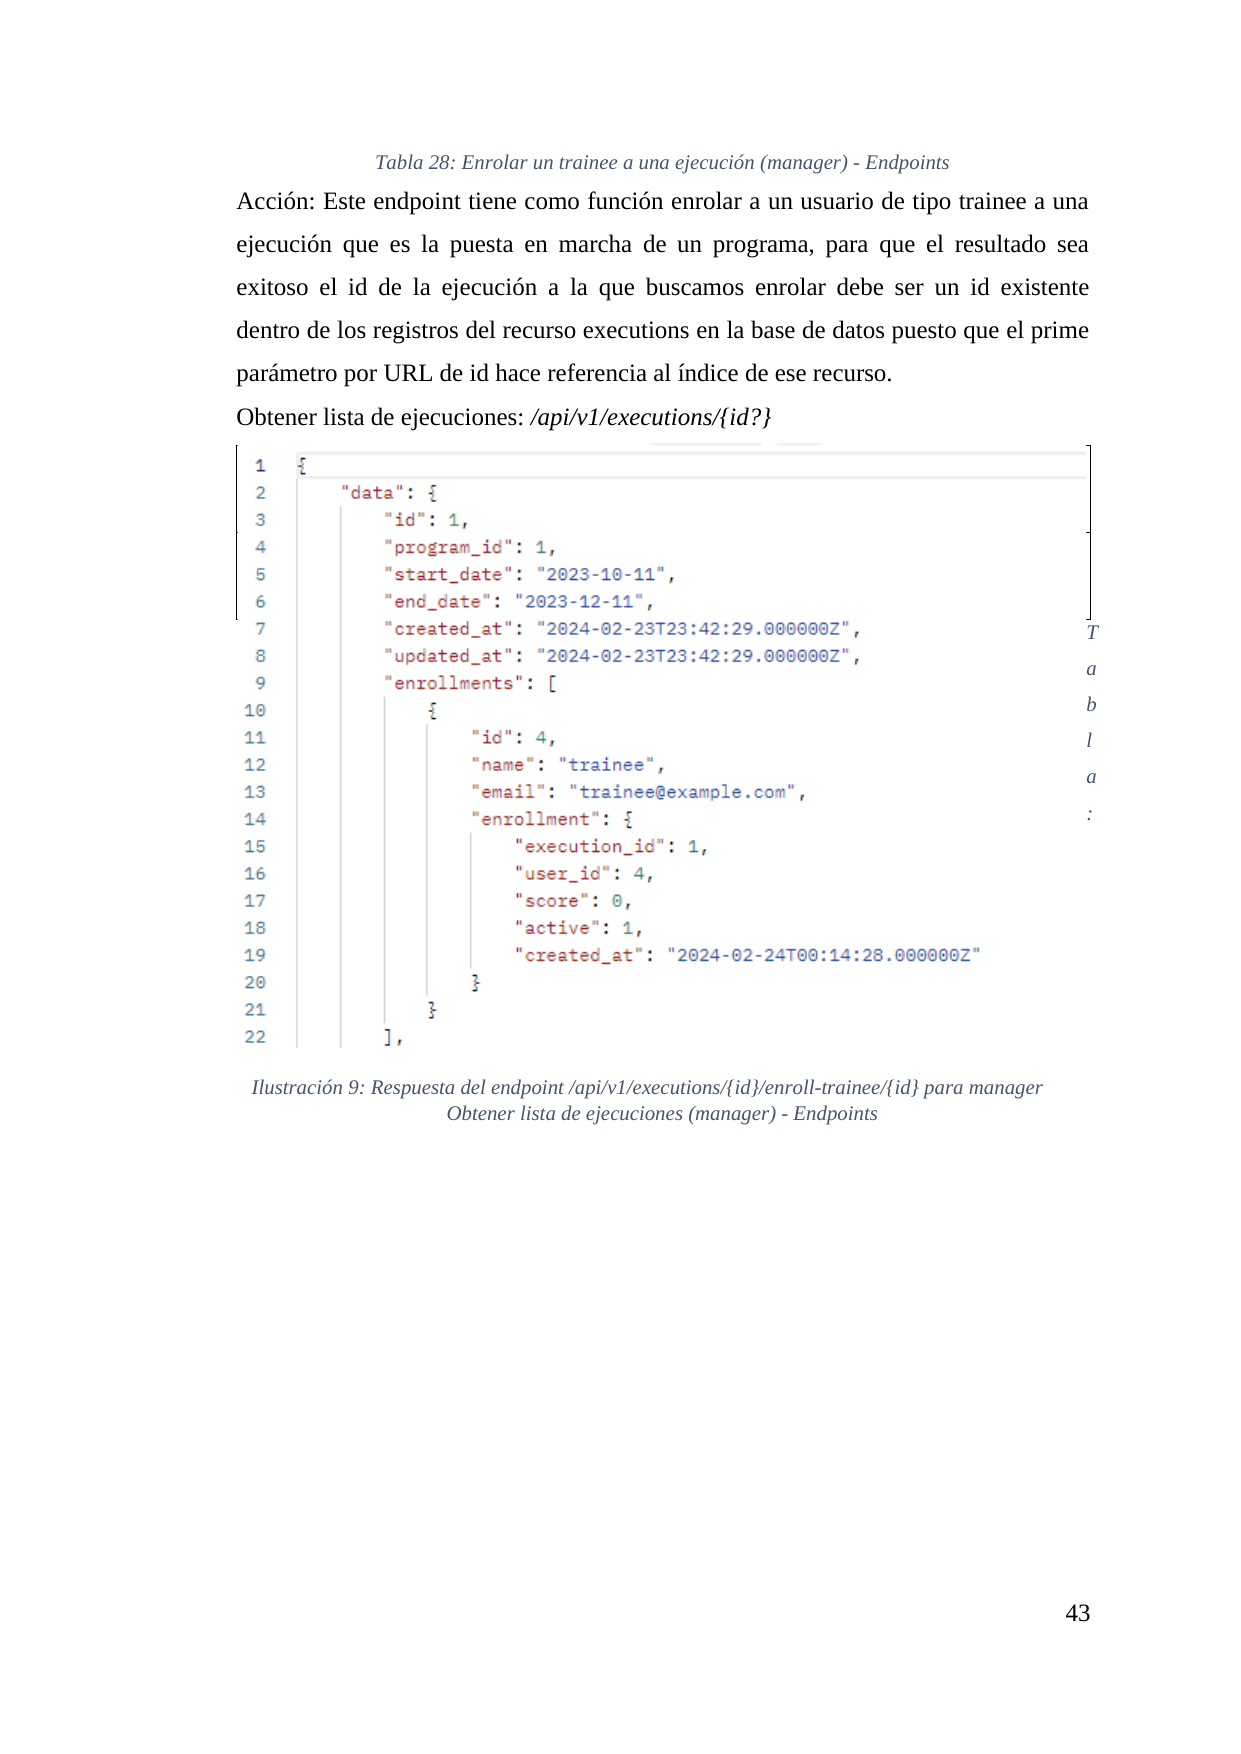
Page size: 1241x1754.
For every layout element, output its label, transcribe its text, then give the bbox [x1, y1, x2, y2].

text Tabla 29: Obtener lista de ejecuciones (manager) - Endpoints [236, 782, 1090, 1125]
subtitle Obtener lista de ejecuciones: /api/v1/executions/{id?} [236, 402, 1090, 430]
picture [236, 443, 1086, 1046]
text Acción: Este endpoint tiene como función enrolar a un usuario de tipo trainee a una ejecución que es la puesta en marcha de un programa, para que el resultado sea exitoso el id de la ejecución a la que buscamos enrolar debe ser un id existente dentro de los registros del recurso executions en la base de datos puesto que el prime parámetro por URL de id hace referencia al índice de ese recurso. [236, 186, 1090, 387]
text Tabla 28: Enrolar un trainee a una ejecución (manager) - Endpoints [236, 150, 1090, 174]
